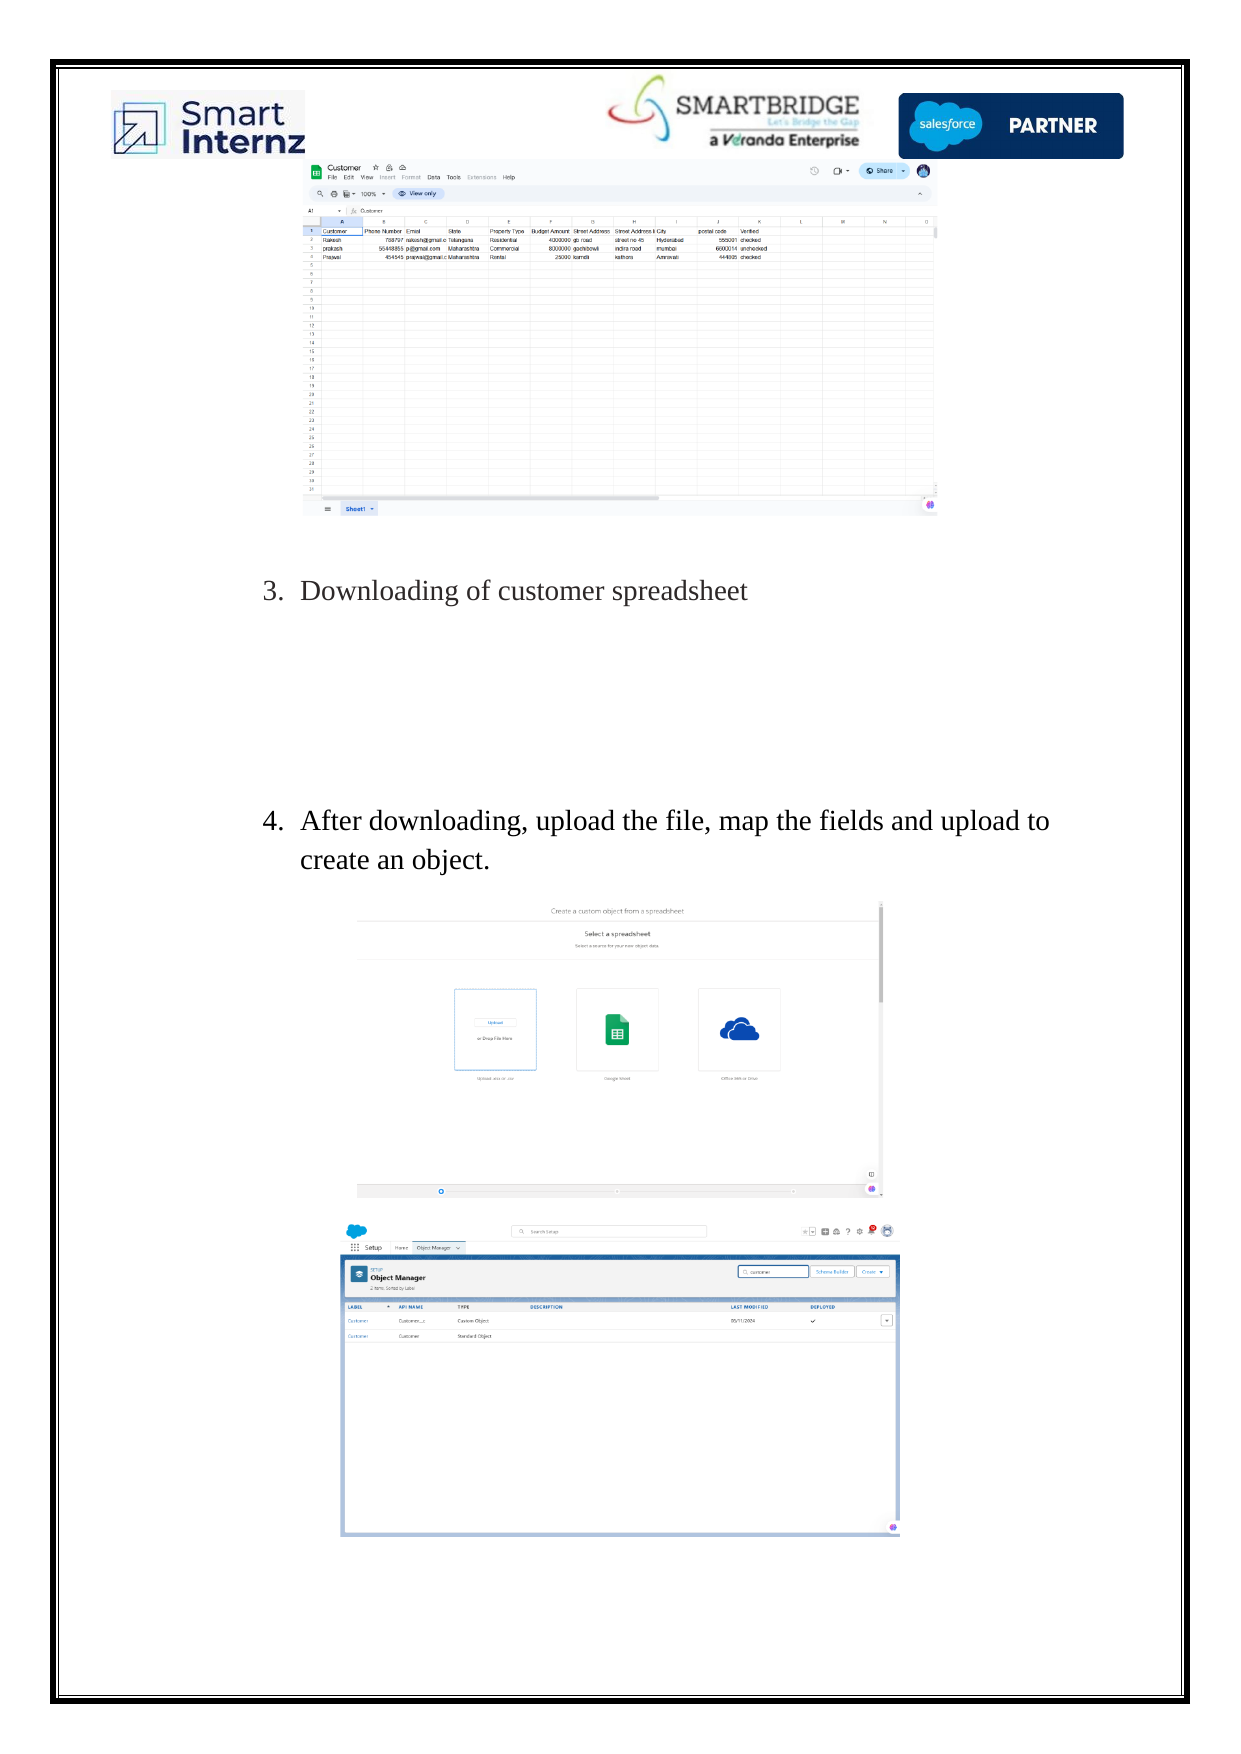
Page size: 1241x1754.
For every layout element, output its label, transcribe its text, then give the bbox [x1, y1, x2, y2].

picture [110, 69, 1124, 516]
list After downloading, upload the file, map the fields and upload to create an object. [262, 803, 1090, 875]
picture [340, 1222, 900, 1537]
picture [357, 901, 884, 1198]
subtitle Downloading of customer spreadsheet [262, 547, 1090, 606]
